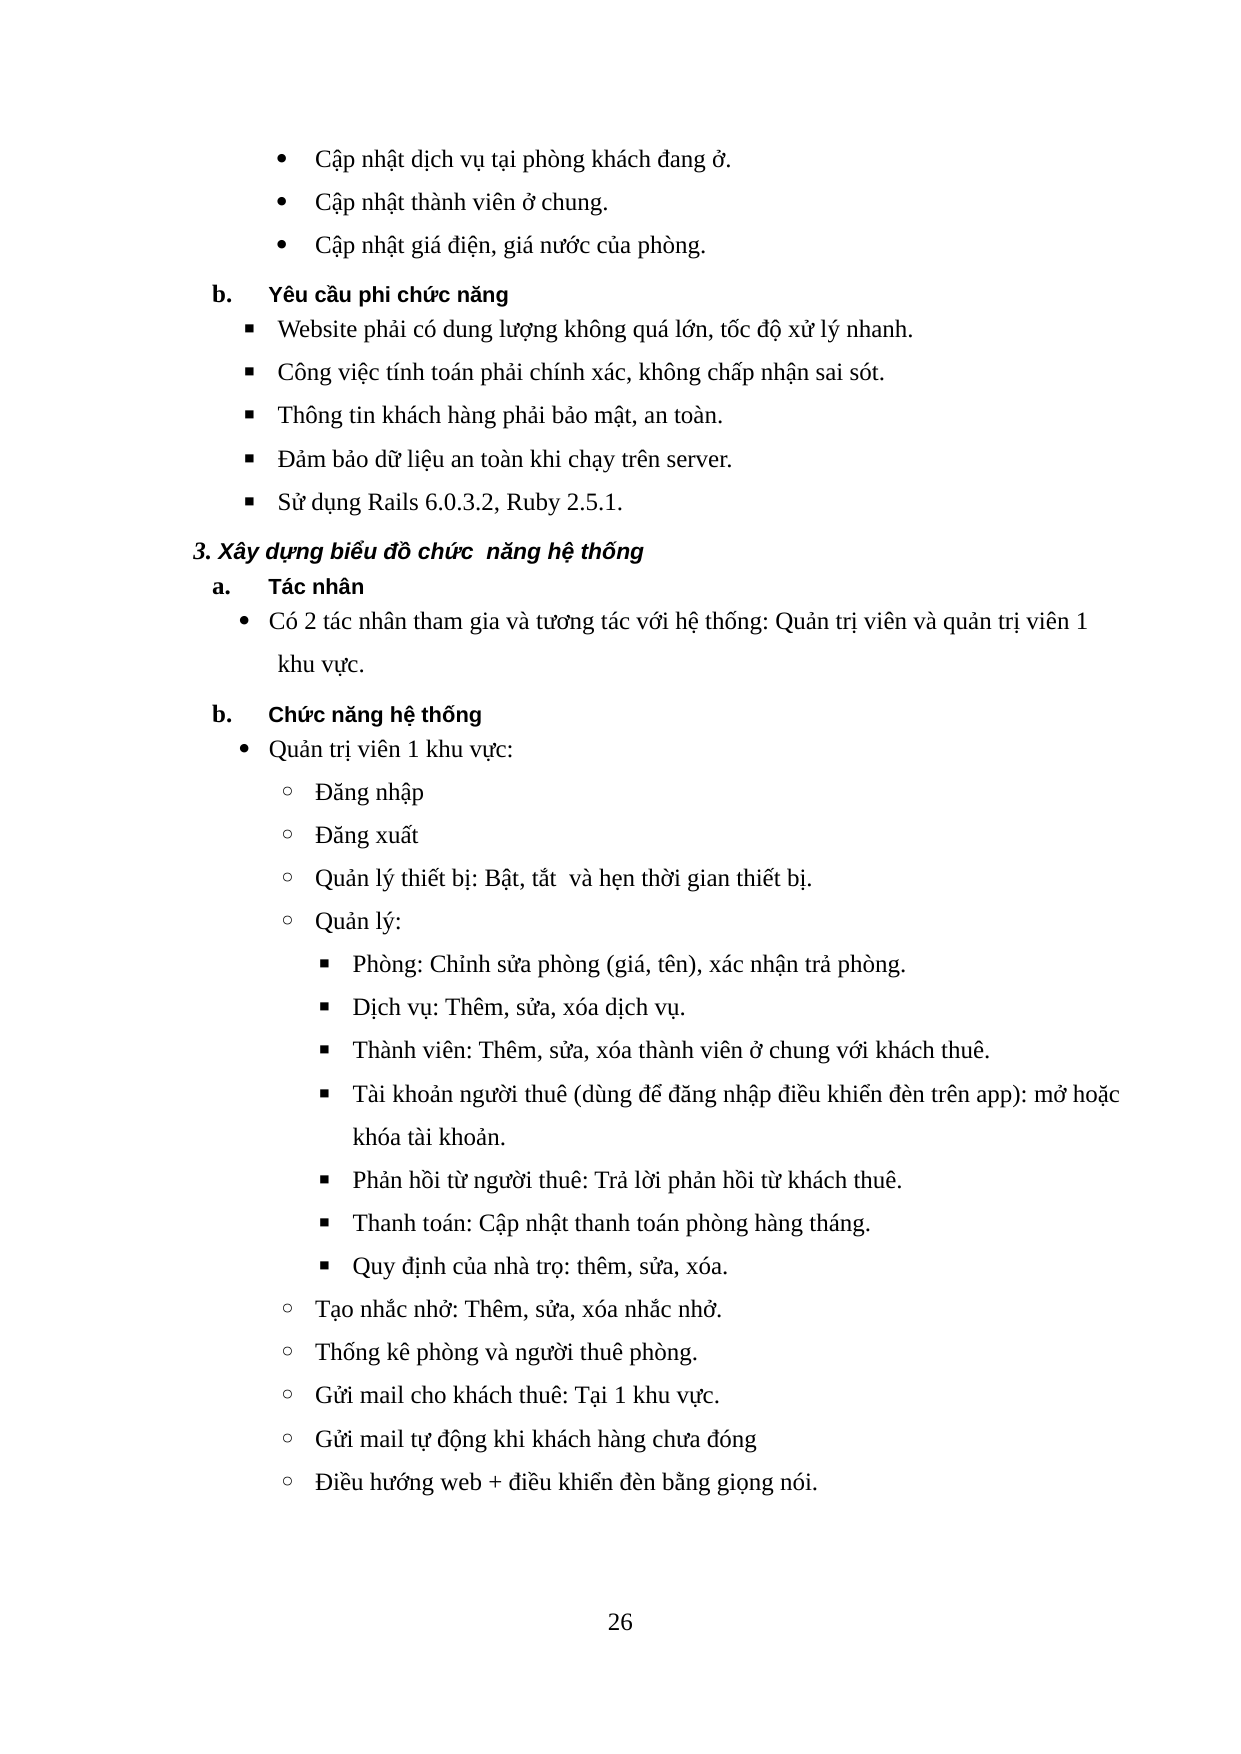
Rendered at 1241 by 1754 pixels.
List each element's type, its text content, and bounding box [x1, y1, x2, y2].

list Cập nhật thành viên ở chung. [277, 187, 1122, 216]
list Thanh toán: Cập nhật thanh toán phòng hàng tháng. [315, 1208, 1122, 1237]
list Tài khoản người thuê (dùng để đăng nhập điều khiển đèn trên app): mở hoặc khóa tài khoản. [315, 1079, 1122, 1151]
list Website phải có dung lượng không quá lớn, tốc độ xử lý nhanh. [240, 314, 1122, 343]
subtitle Xây dựng biểu đồ chức năng hệ thống [156, 536, 1122, 565]
list Quy định của nhà trọ: thêm, sửa, xóa. [315, 1251, 1122, 1280]
list Có 2 tác nhân tham gia và tương tác với hệ thống: Quản trị viên và quản trị viên 1 khu vực. [240, 606, 1122, 678]
list Đăng nhập [277, 777, 1122, 806]
list Thành viên: Thêm, sửa, xóa thành viên ở chung với khách thuê. [315, 1036, 1122, 1064]
list Thông tin khách hàng phải bảo mật, an toàn. [240, 401, 1122, 429]
list Cập nhật giá điện, giá nước của phòng. [277, 230, 1122, 259]
list Đảm bảo dữ liệu an toàn khi chạy trên server. [240, 444, 1122, 472]
subtitle Chức năng hệ thống [156, 699, 1122, 727]
list Quản lý: [277, 906, 1122, 935]
list Phản hồi từ người thuê: Trả lời phản hồi từ khách thuê. [315, 1165, 1122, 1194]
list Gửi mail tự động khi khách hàng chưa đóng [277, 1424, 1122, 1452]
list Đăng xuất [277, 820, 1122, 849]
subtitle Yêu cầu phi chức năng [156, 279, 1122, 308]
list Công việc tính toán phải chính xác, không chấp nhận sai sót. [240, 357, 1122, 386]
list Quản trị viên 1 khu vực: [240, 734, 1122, 762]
list Quản lý thiết bị: Bật, tắt và hẹn thời gian thiết bị. [277, 863, 1122, 892]
list Cập nhật dịch vụ tại phòng khách đang ở. [277, 144, 1122, 172]
list Thống kê phòng và người thuê phòng. [277, 1337, 1122, 1366]
list Dịch vụ: Thêm, sửa, xóa dịch vụ. [315, 992, 1122, 1021]
list Sử dụng Rails 6.0.3.2, Ruby 2.5.1. [240, 487, 1122, 516]
list Tạo nhắc nhở: Thêm, sửa, xóa nhắc nhở. [277, 1294, 1122, 1323]
list Gửi mail cho khách thuê: Tại 1 khu vực. [277, 1381, 1122, 1409]
list Phòng: Chỉnh sửa phòng (giá, tên), xác nhận trả phòng. [315, 949, 1122, 978]
subtitle Tác nhân [156, 571, 1122, 600]
list Điều hướng web + điều khiển đèn bằng giọng nói. [277, 1467, 1122, 1496]
